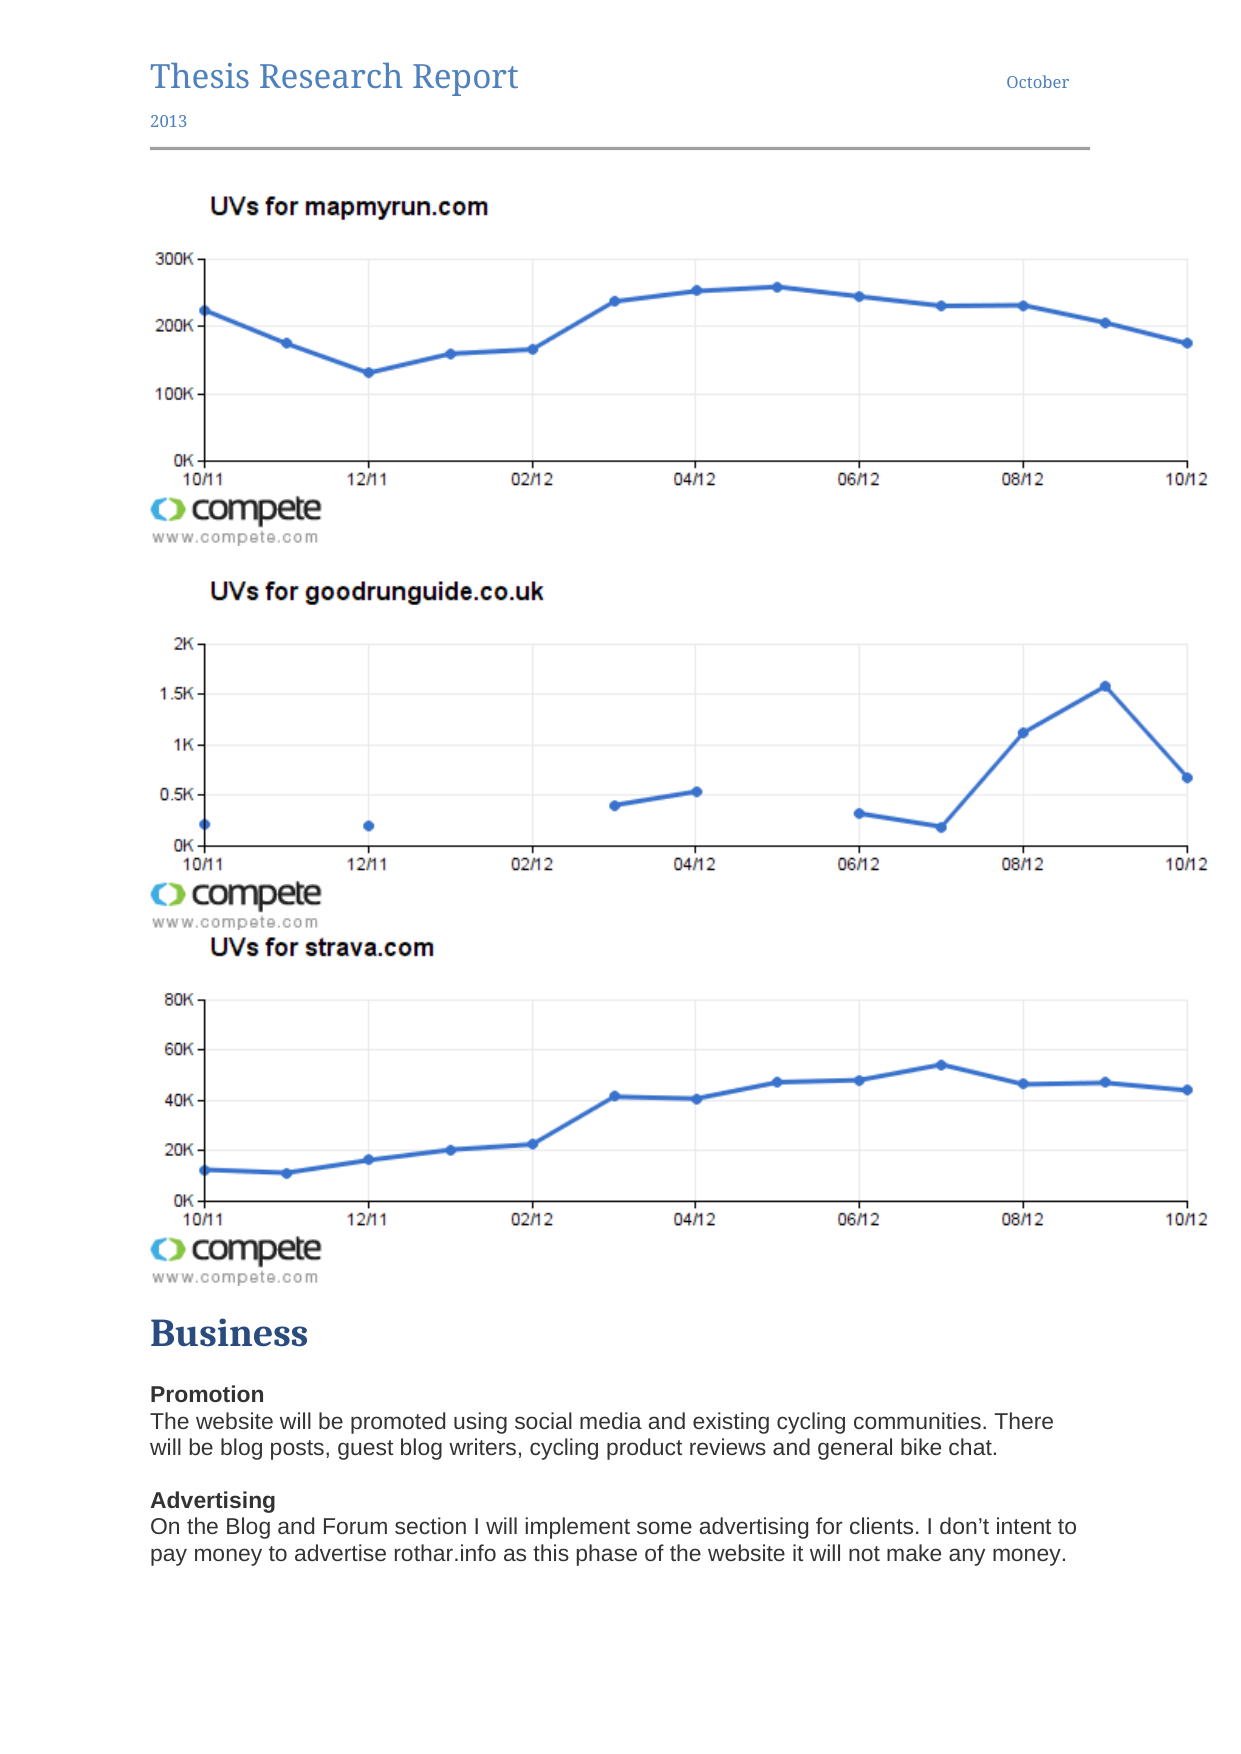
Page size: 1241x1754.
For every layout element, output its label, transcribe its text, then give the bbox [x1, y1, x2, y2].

text On the Blog and Forum section I will implement some advertising for clients. I don’t intent to pay money to advertise rothar.info as this phase of the website it will not make any money. [150, 1513, 1090, 1566]
text Advertising [150, 1487, 1090, 1513]
picture [150, 190, 1241, 546]
text Business [150, 1311, 1090, 1356]
text The website will be promoted using social media and existing cycling communities. There will be blog posts, guest blog writers, cycling product reviews and general bike chat. [150, 1408, 1090, 1461]
picture [150, 574, 1241, 1286]
text Promotion [150, 1381, 1090, 1408]
